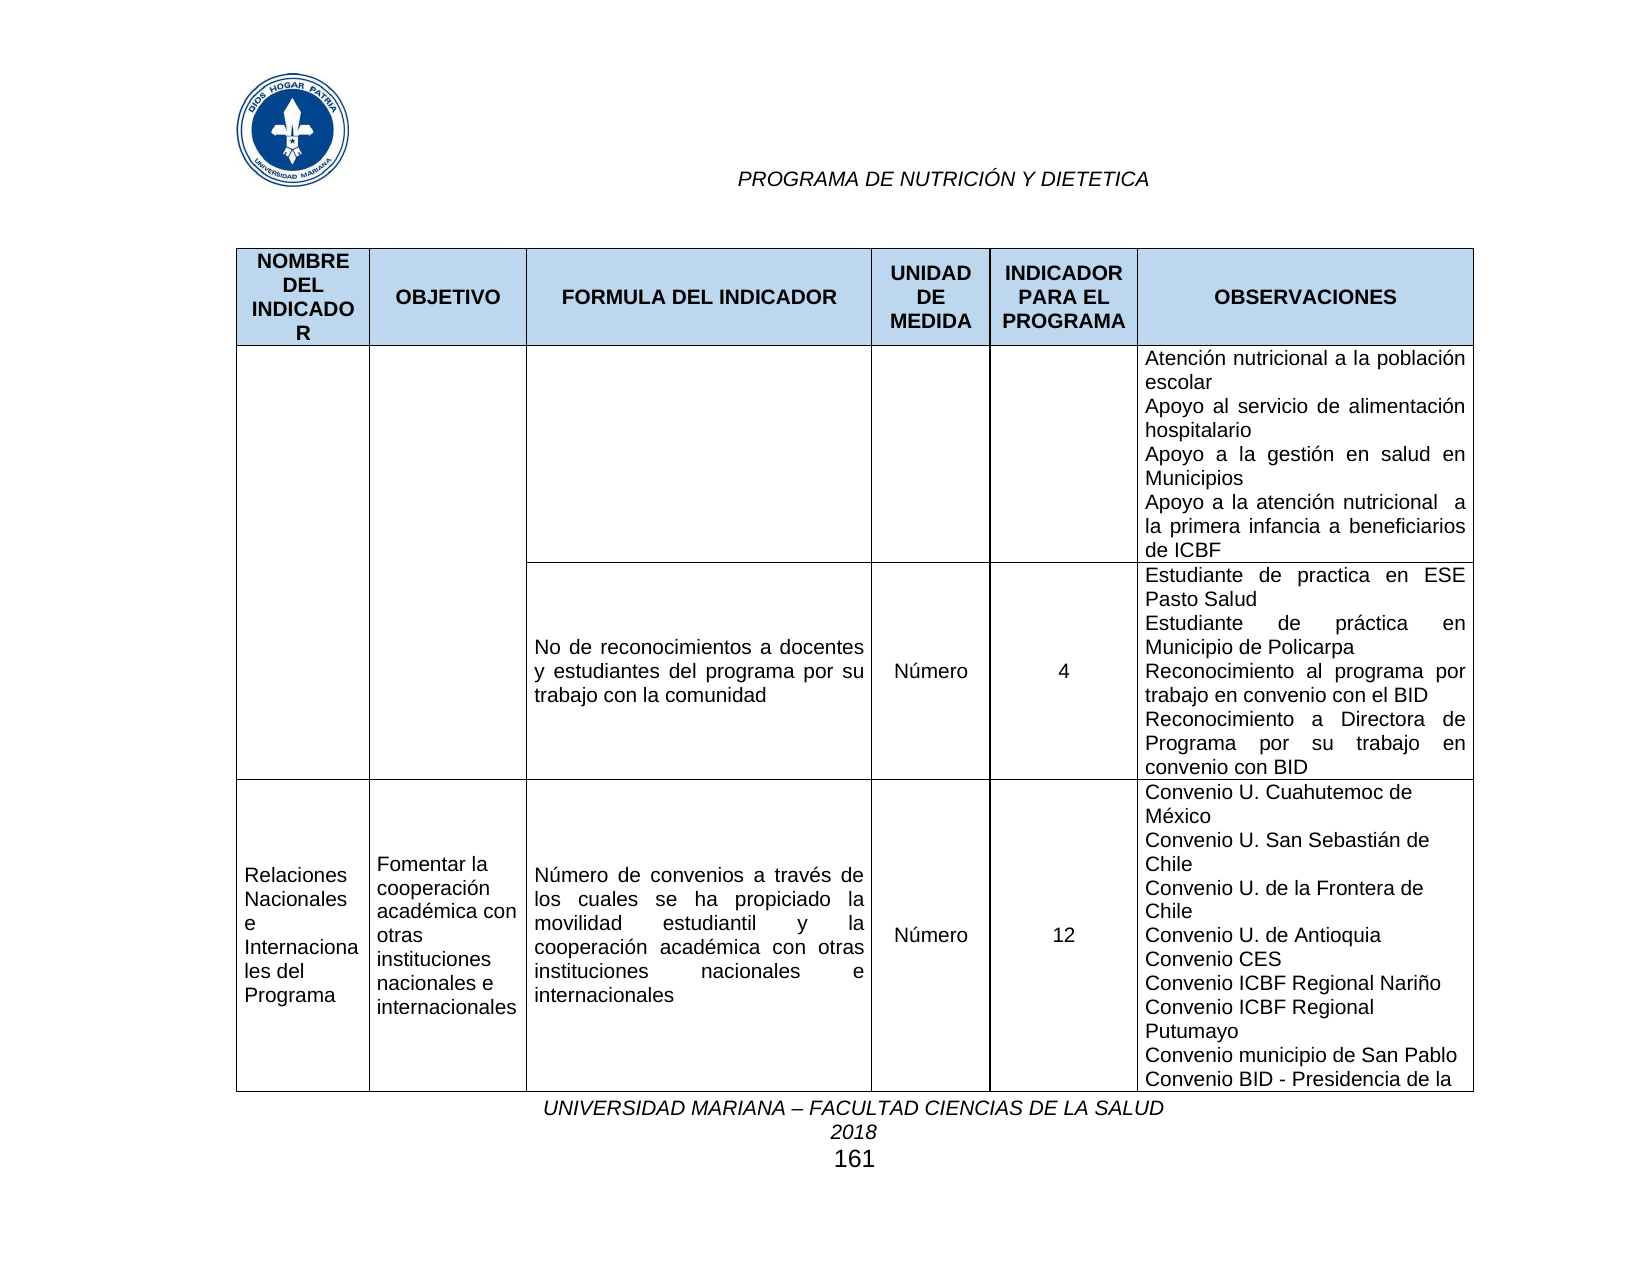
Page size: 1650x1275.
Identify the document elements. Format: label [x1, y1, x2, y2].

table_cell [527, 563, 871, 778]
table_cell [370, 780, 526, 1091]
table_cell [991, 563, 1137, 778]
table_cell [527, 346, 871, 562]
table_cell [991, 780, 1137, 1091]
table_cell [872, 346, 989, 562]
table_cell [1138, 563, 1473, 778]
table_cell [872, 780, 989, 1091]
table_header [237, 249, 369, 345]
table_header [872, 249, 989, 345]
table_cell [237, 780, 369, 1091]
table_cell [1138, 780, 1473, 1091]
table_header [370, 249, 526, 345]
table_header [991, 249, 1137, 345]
picture [236, 73, 349, 187]
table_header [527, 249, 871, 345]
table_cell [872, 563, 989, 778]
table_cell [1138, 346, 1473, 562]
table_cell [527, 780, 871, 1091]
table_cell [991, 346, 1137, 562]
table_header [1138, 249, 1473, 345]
